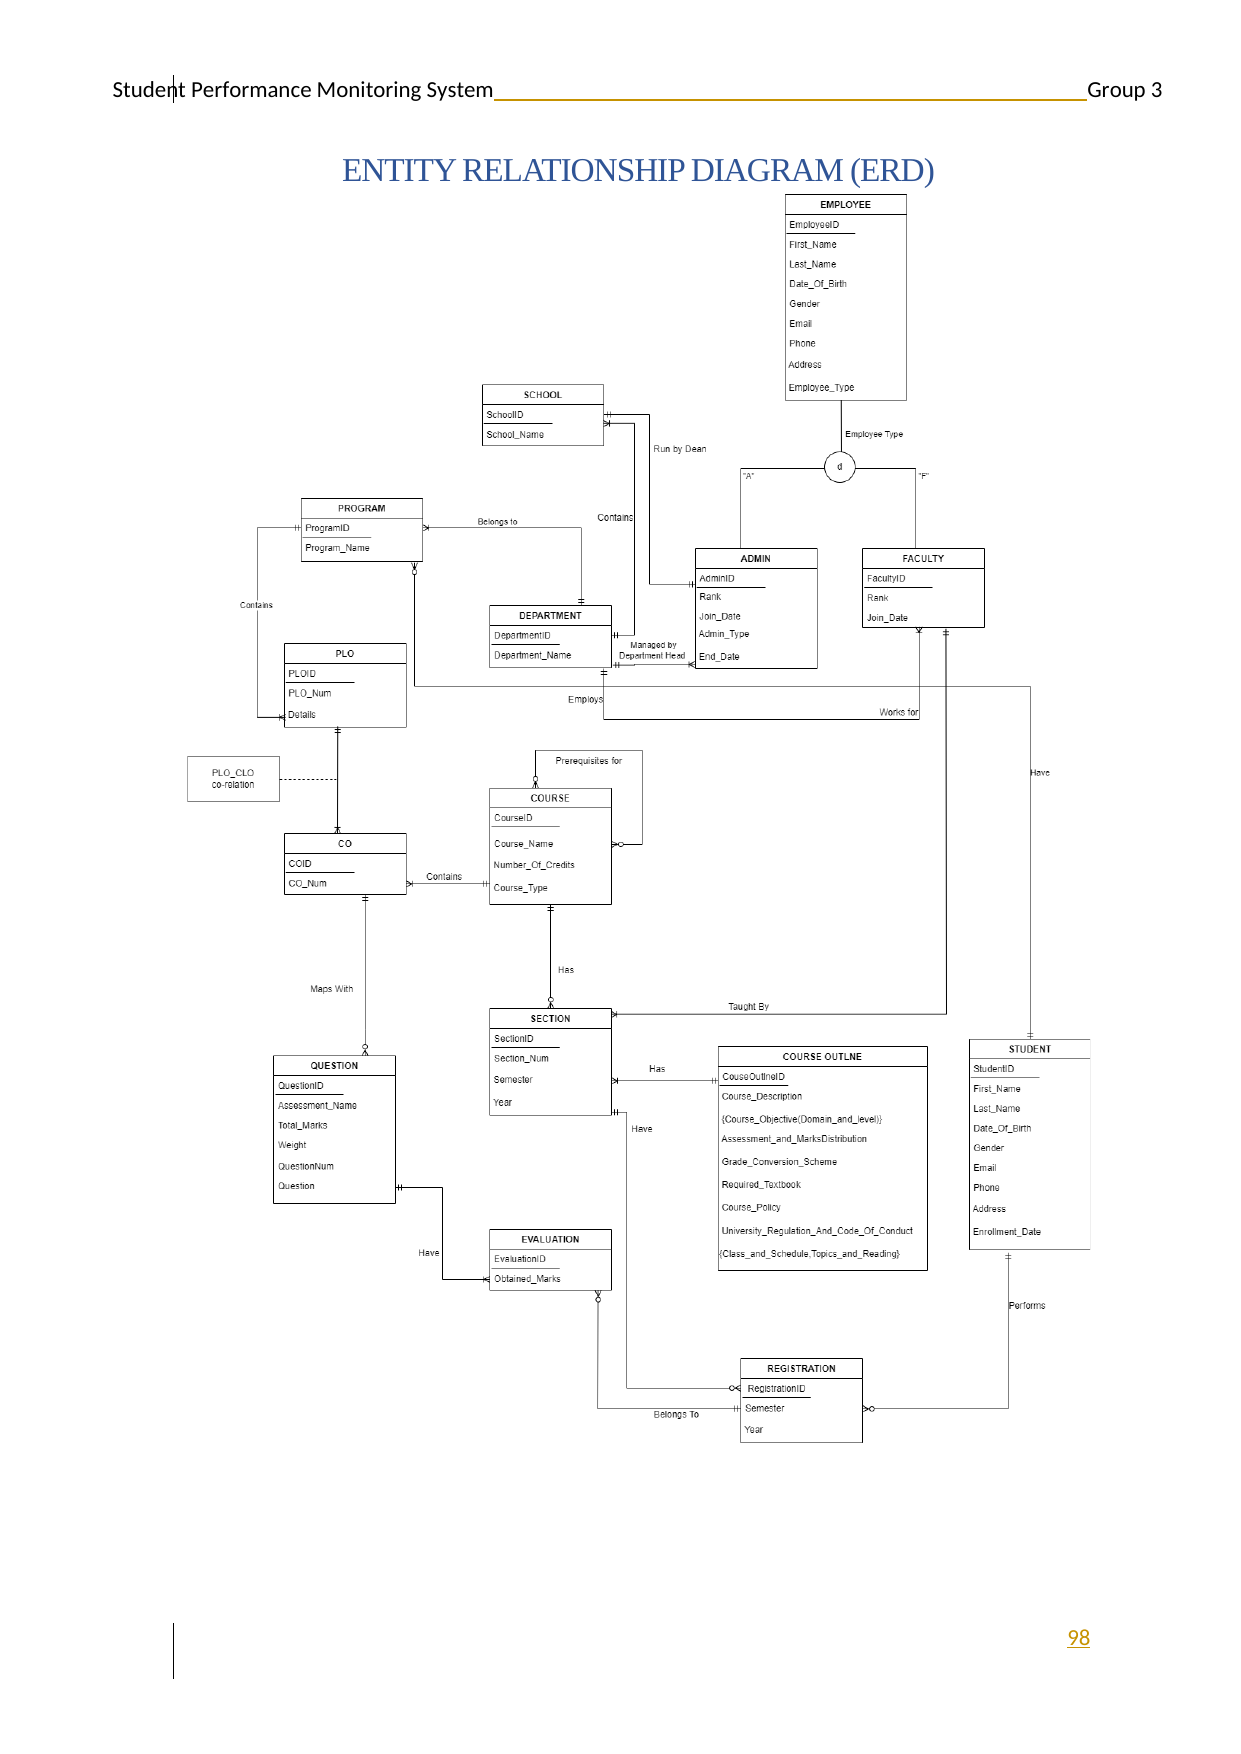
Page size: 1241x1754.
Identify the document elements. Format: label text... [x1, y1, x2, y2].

picture [187, 194, 1091, 1443]
subtitle Entity Relationship Diagram (ERD) [187, 150, 1090, 188]
